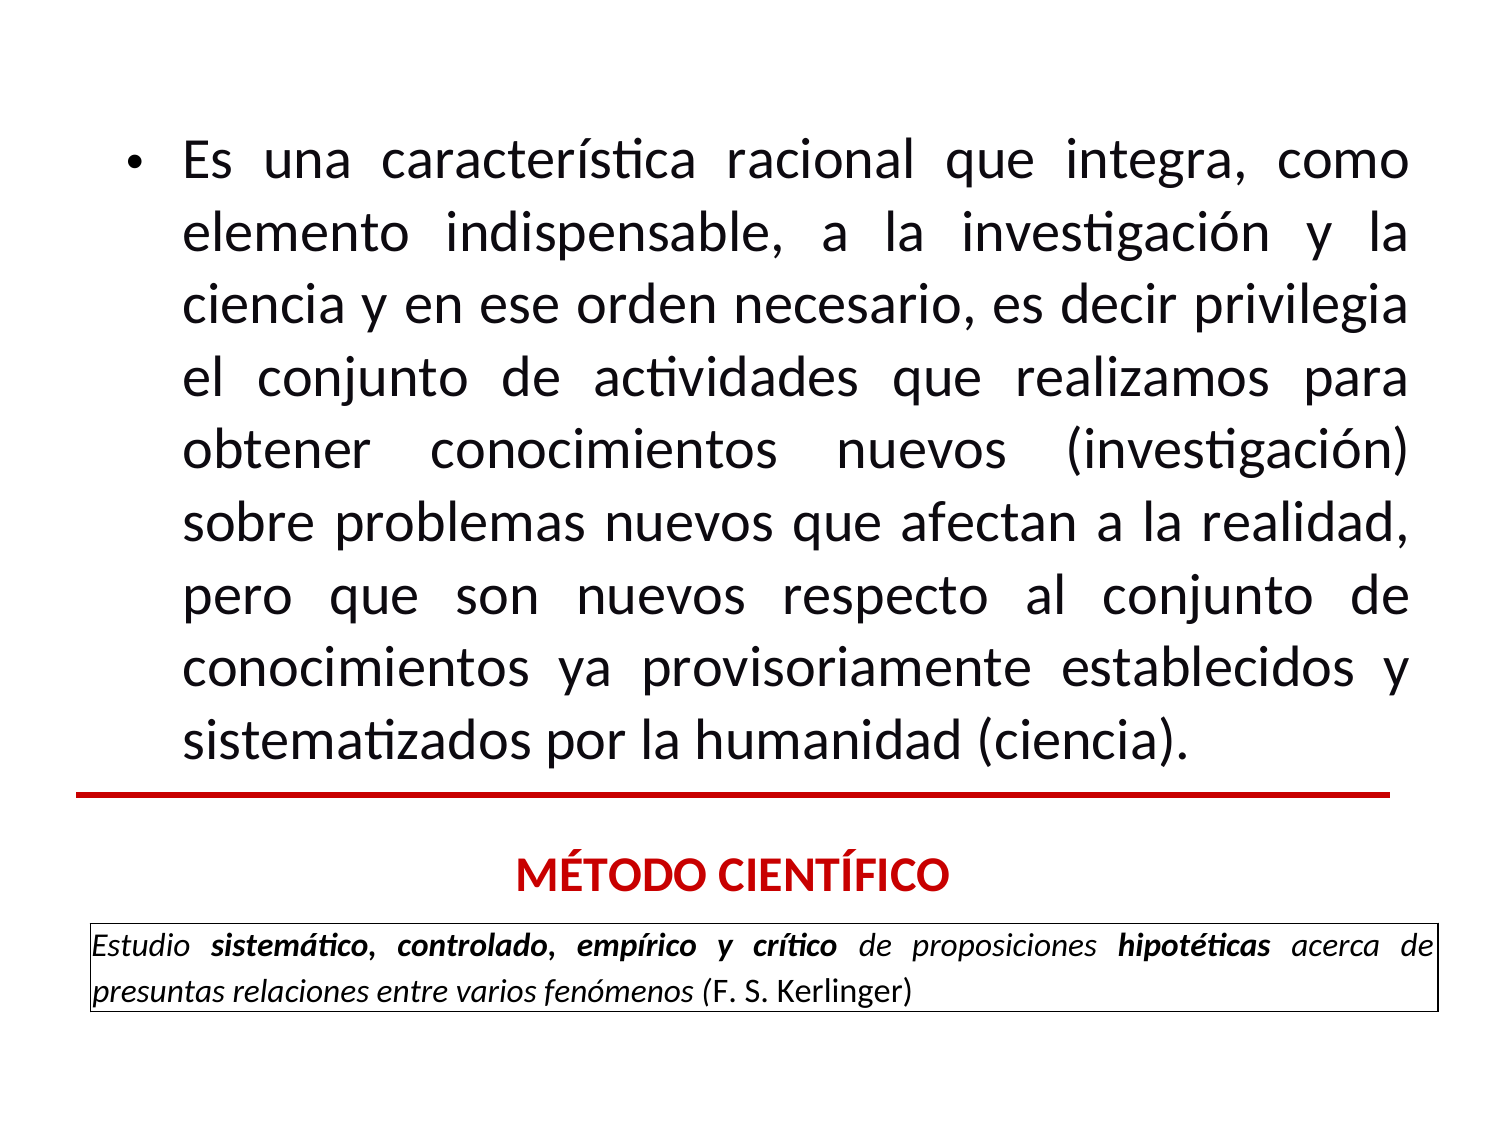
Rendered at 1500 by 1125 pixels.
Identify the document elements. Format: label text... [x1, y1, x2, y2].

text Estudio sistemático, controlado, empírico y crítico de proposiciones hipotéticas acerca de presuntas relaciones entre varios fenómenos (F. S. Kerlinger) [91, 924, 1437, 1011]
list Es una característica racional que integra, como elemento indispensable, a la investigación y la ciencia y en ese orden necesario, es decir privilegia el conjunto de actividades que realizamos para obtener conocimientos nuevos (investigación) sobre problemas nuevos que afectan a la realidad, pero que son nuevos respecto al conjunto de conocimientos ya provisoriamente establecidos y sistematizados por la humanidad (ciencia). [126, 122, 1411, 774]
text MÉTODO CIENTÍFICO [56, 843, 1410, 904]
